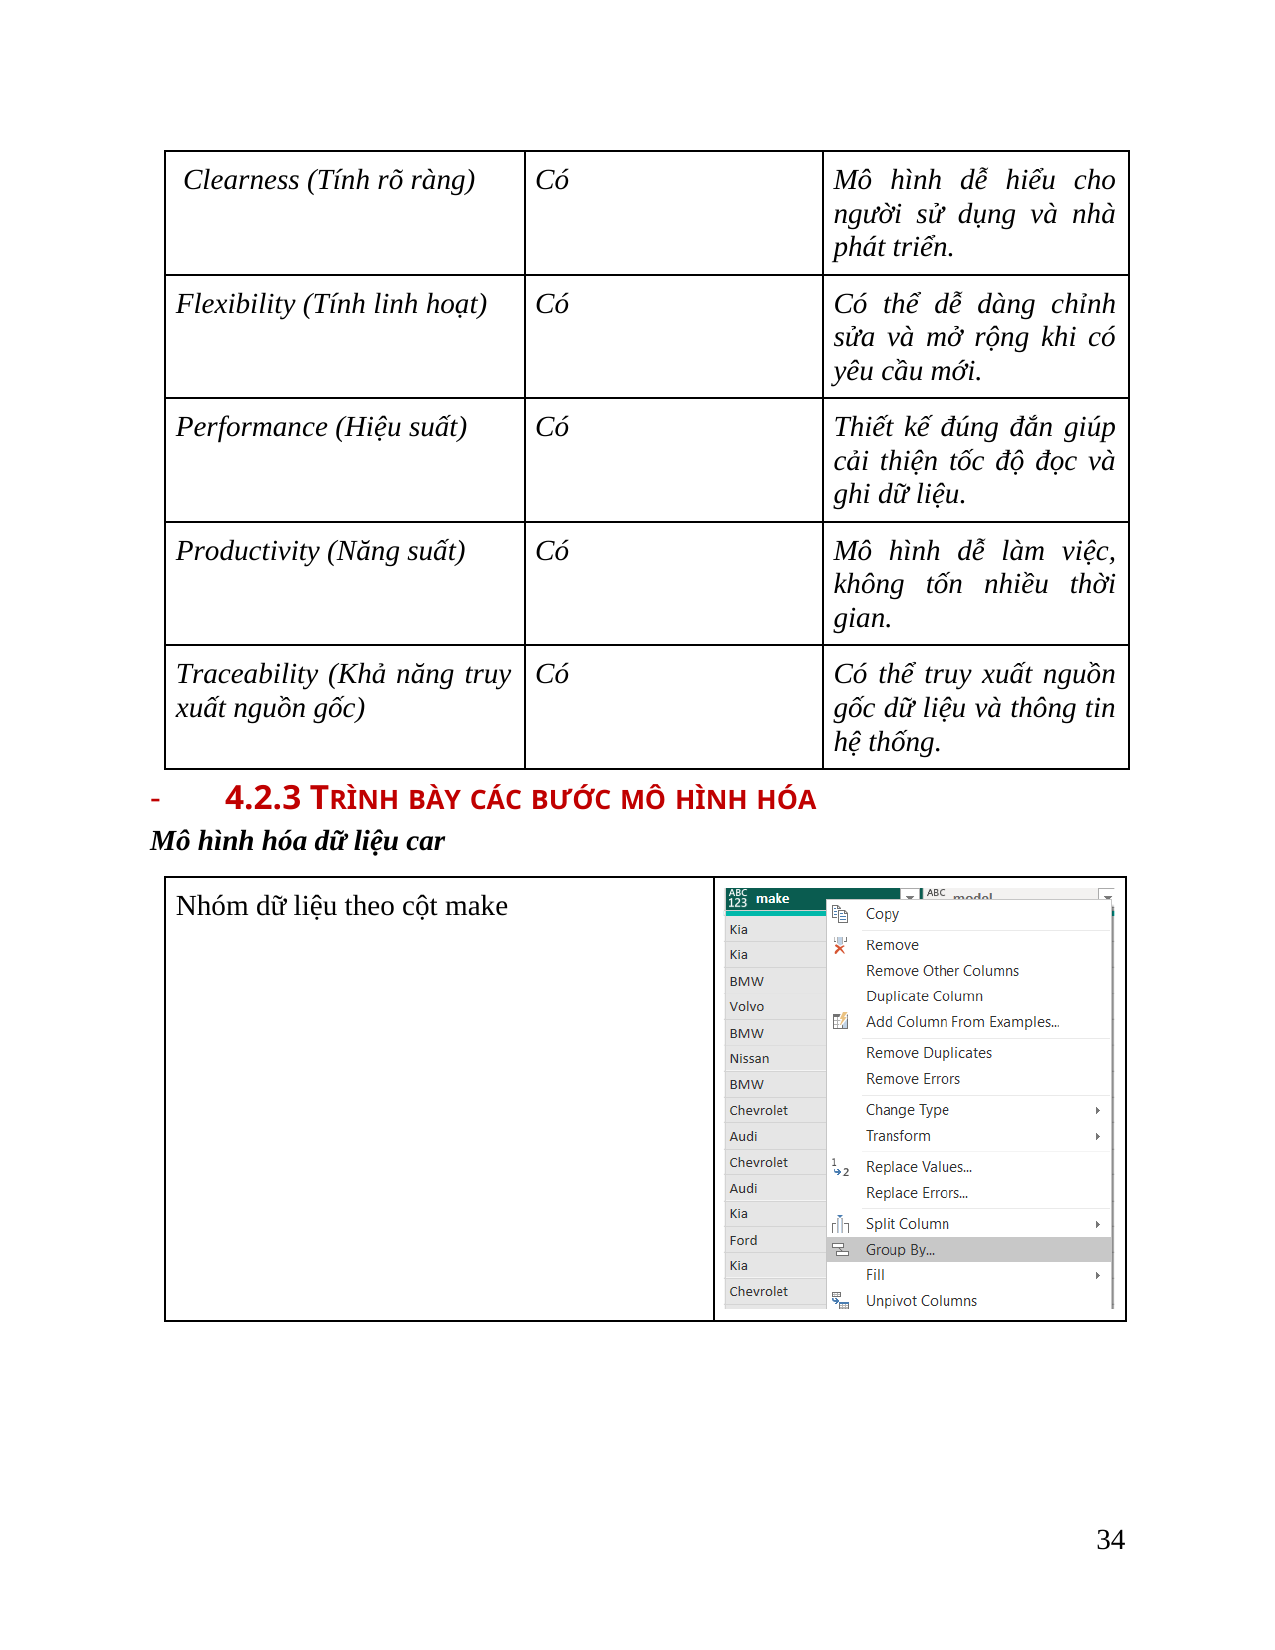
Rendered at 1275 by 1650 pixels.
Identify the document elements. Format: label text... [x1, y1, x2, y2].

text Mô hình hóa dữ liệu car [150, 823, 1125, 856]
picture [723, 888, 1115, 1309]
subtitle 4.2.3 Trình bày các bước mô hình hóa [150, 774, 1125, 819]
